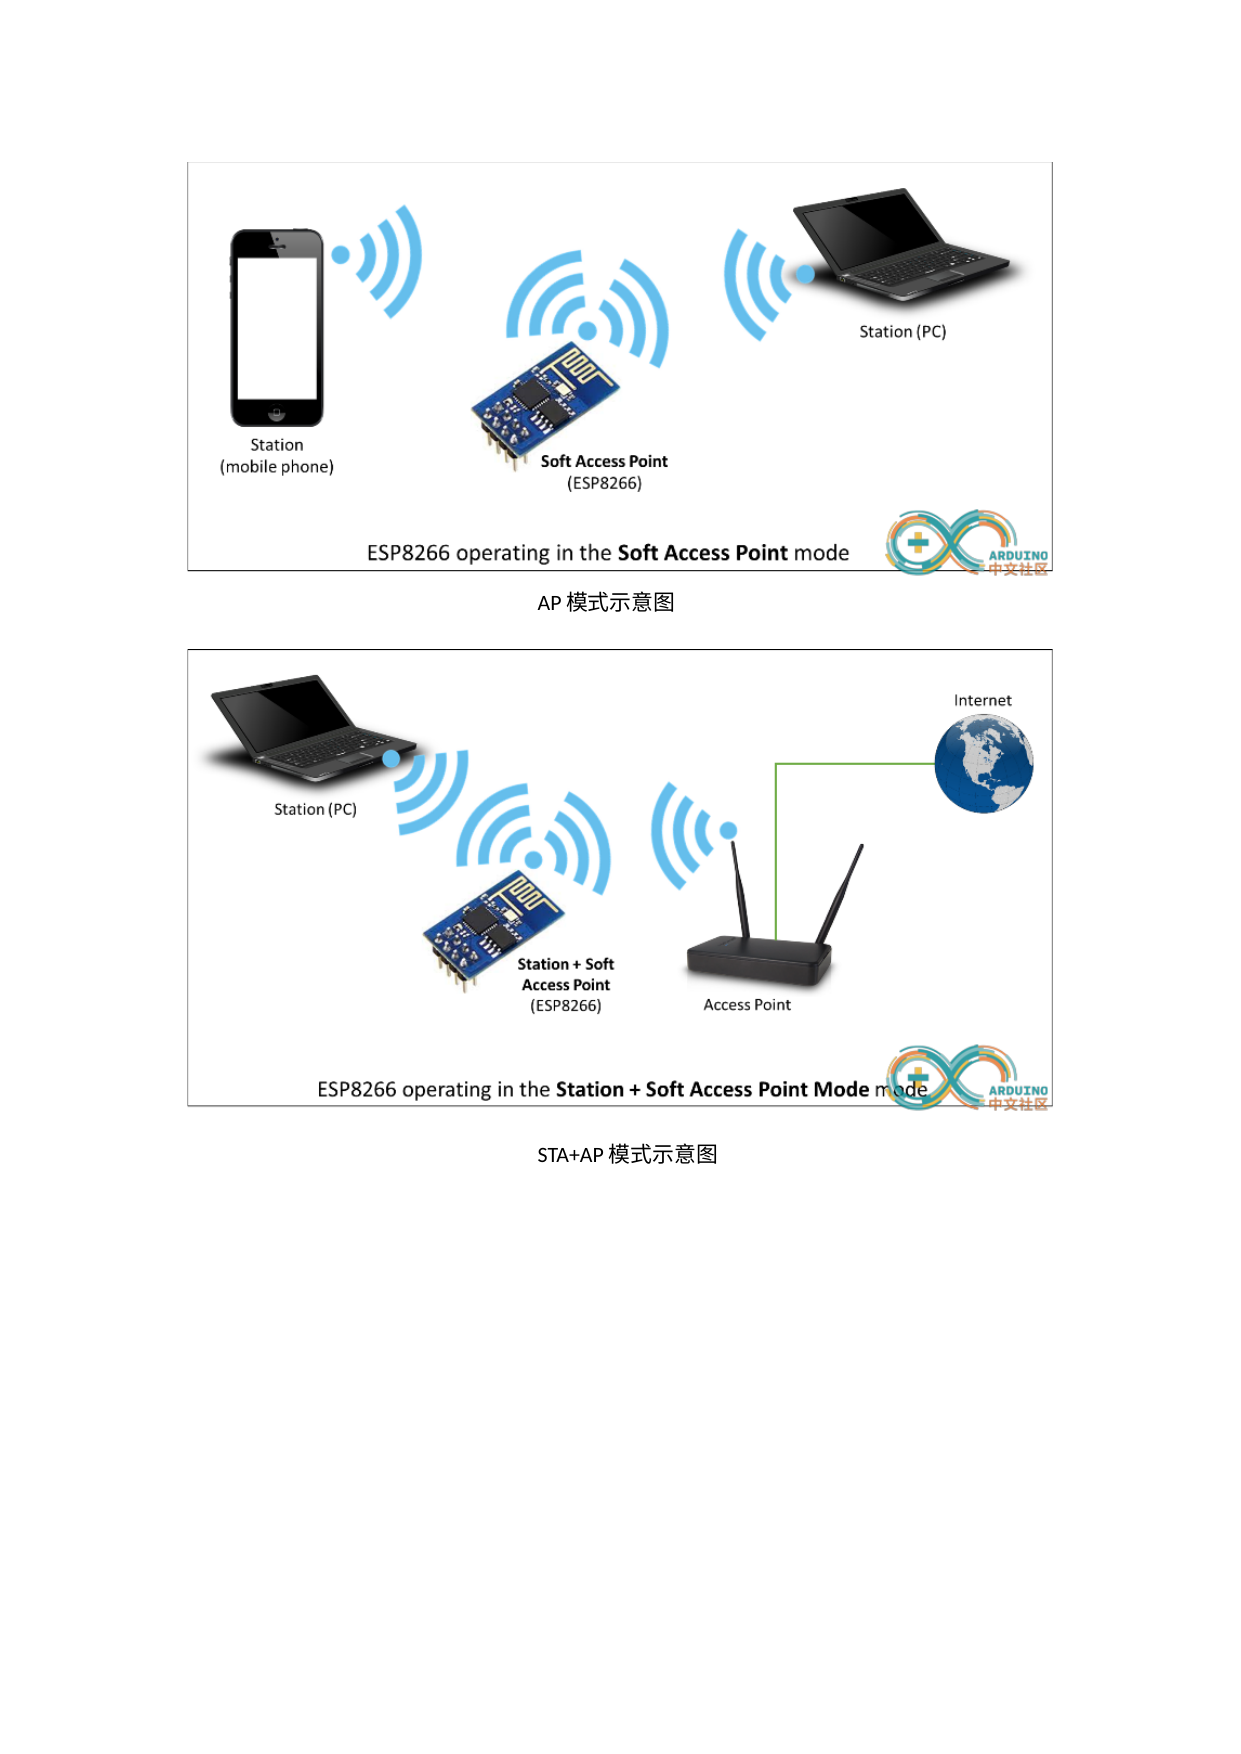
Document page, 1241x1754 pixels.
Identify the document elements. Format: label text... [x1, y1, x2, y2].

text AP模式示意图 [494, 584, 1053, 617]
picture [187, 162, 1053, 581]
picture [187, 649, 1053, 1116]
text STA+AP模式示意图 [494, 1137, 1053, 1169]
